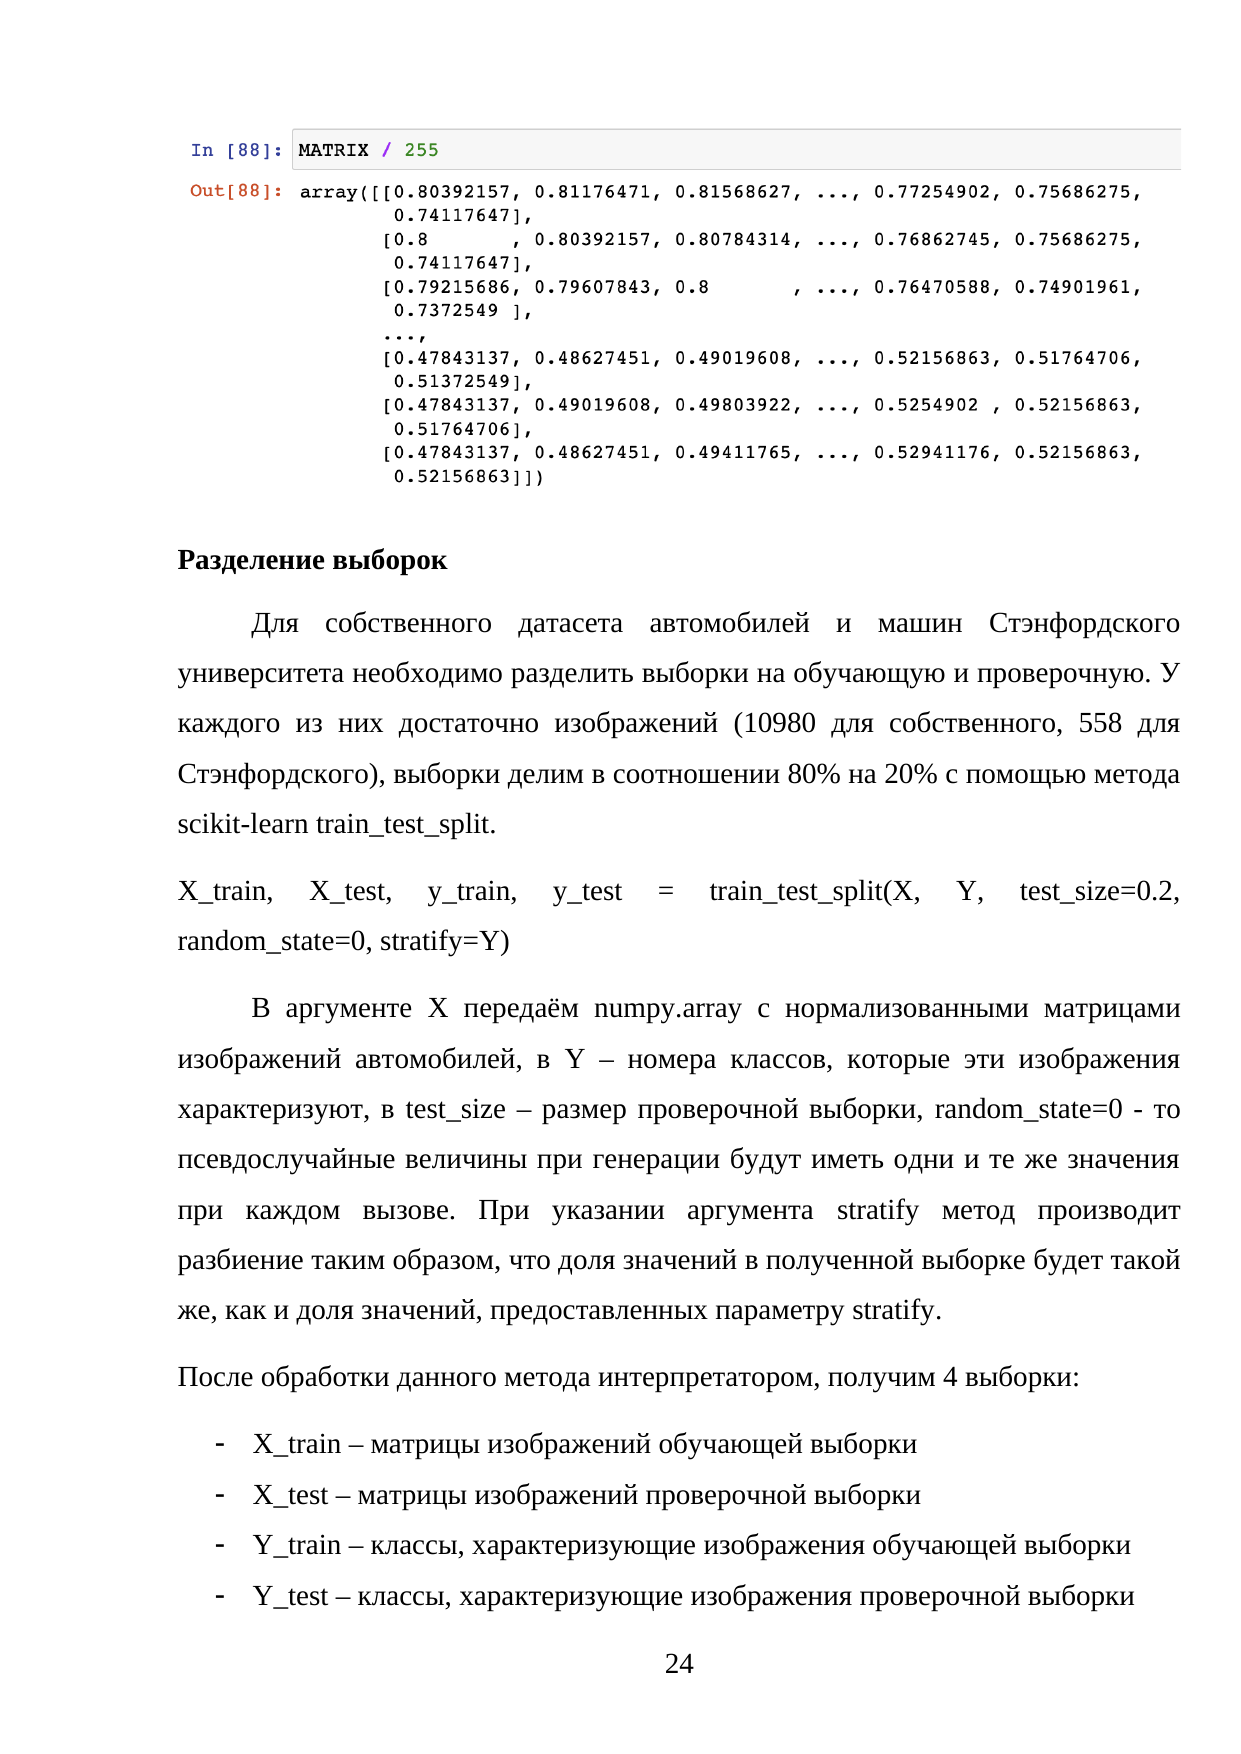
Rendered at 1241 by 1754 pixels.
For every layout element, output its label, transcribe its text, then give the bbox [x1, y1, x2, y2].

subtitle Разделение выборок [177, 542, 1181, 576]
text После обработки данного метода интерпретатором, получим 4 выборки: [177, 1359, 1181, 1393]
text В аргументе X передаём numpy.array с нормализованными матрицами изображений автомобилей, в Y – номера классов, которые эти изображения характеризуют, в test_size – размер проверочной выборки, random_state=0 - то псевдослучайные величины при генерации будут иметь одни и те же значения при каждом вызове. При указании аргумента stratify метод производит разбиение таким образом, что доля значений в полученной выборке будет такой же, как и доля значений, предоставленных параметру stratify. [177, 991, 1181, 1326]
list X_test – матрицы изображений проверочной выборки [215, 1477, 1181, 1510]
list X_train – матрицы изображений обучающей выборки [215, 1426, 1181, 1460]
picture [177, 118, 1182, 501]
list Y_train – классы, характеризующие изображения обучающей выборки [215, 1527, 1181, 1561]
text Для собственного датасета автомобилей и машин Стэнфордского университета необходимо разделить выборки на обучающую и проверочную. У каждого из них достаточно изображений (10980 для собственного, 558 для Стэнфордского), выборки делим в соотношении 80% на 20% с помощью метода scikit-learn train_test_split. [177, 605, 1181, 840]
list Y_test – классы, характеризующие изображения проверочной выборки [215, 1578, 1181, 1611]
text X_train, X_test, y_train, y_test = train_test_split(X, Y, test_size=0.2, random_state=0, stratify=Y) [177, 873, 1181, 957]
